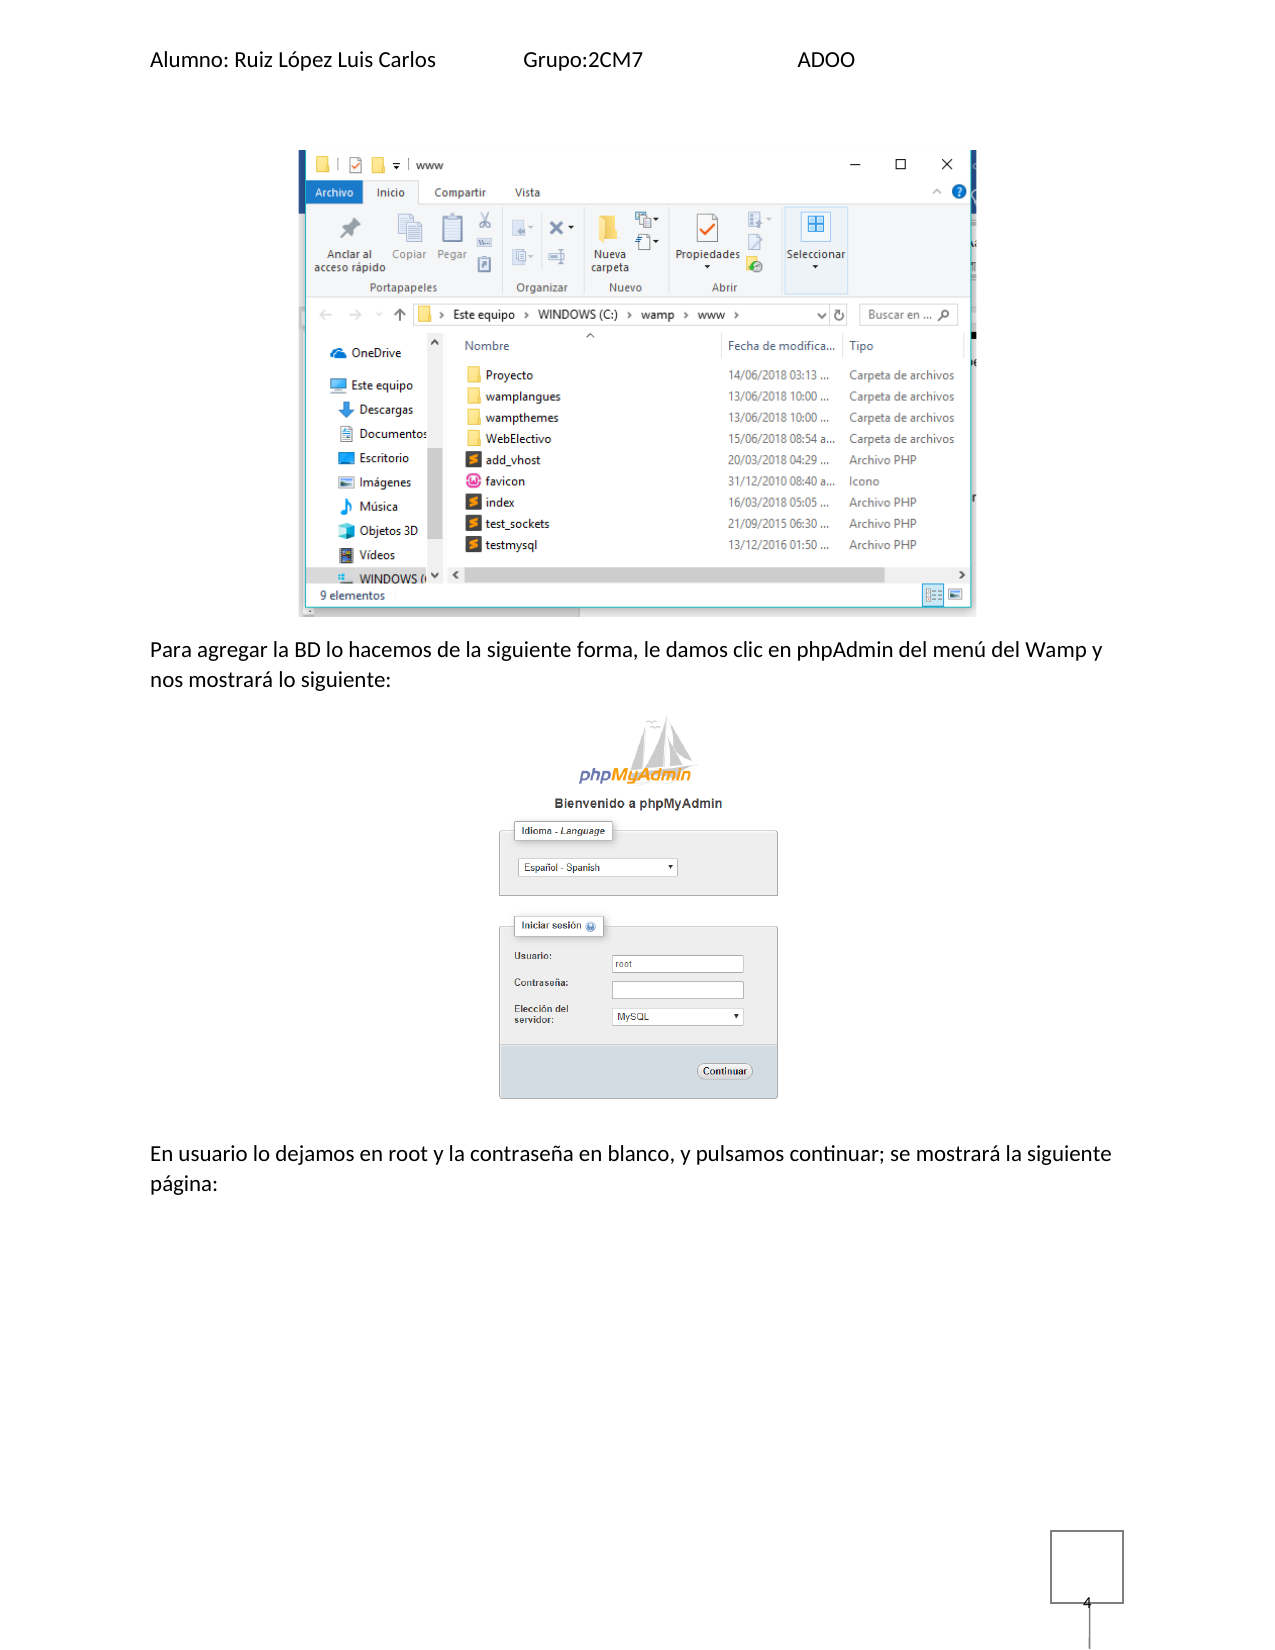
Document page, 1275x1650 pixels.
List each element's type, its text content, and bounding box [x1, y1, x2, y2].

picture [298, 150, 977, 617]
picture [150, 712, 1125, 1120]
text Para agregar la BD lo hacemos de la siguiente forma, le damos clic en phpAdmin del menú del Wamp y nos mostrará lo siguiente: [150, 635, 1125, 693]
text En usuario lo dejamos en root y la contraseña en blanco, y pulsamos continuar; se mostrará la siguiente página: [150, 1139, 1125, 1197]
